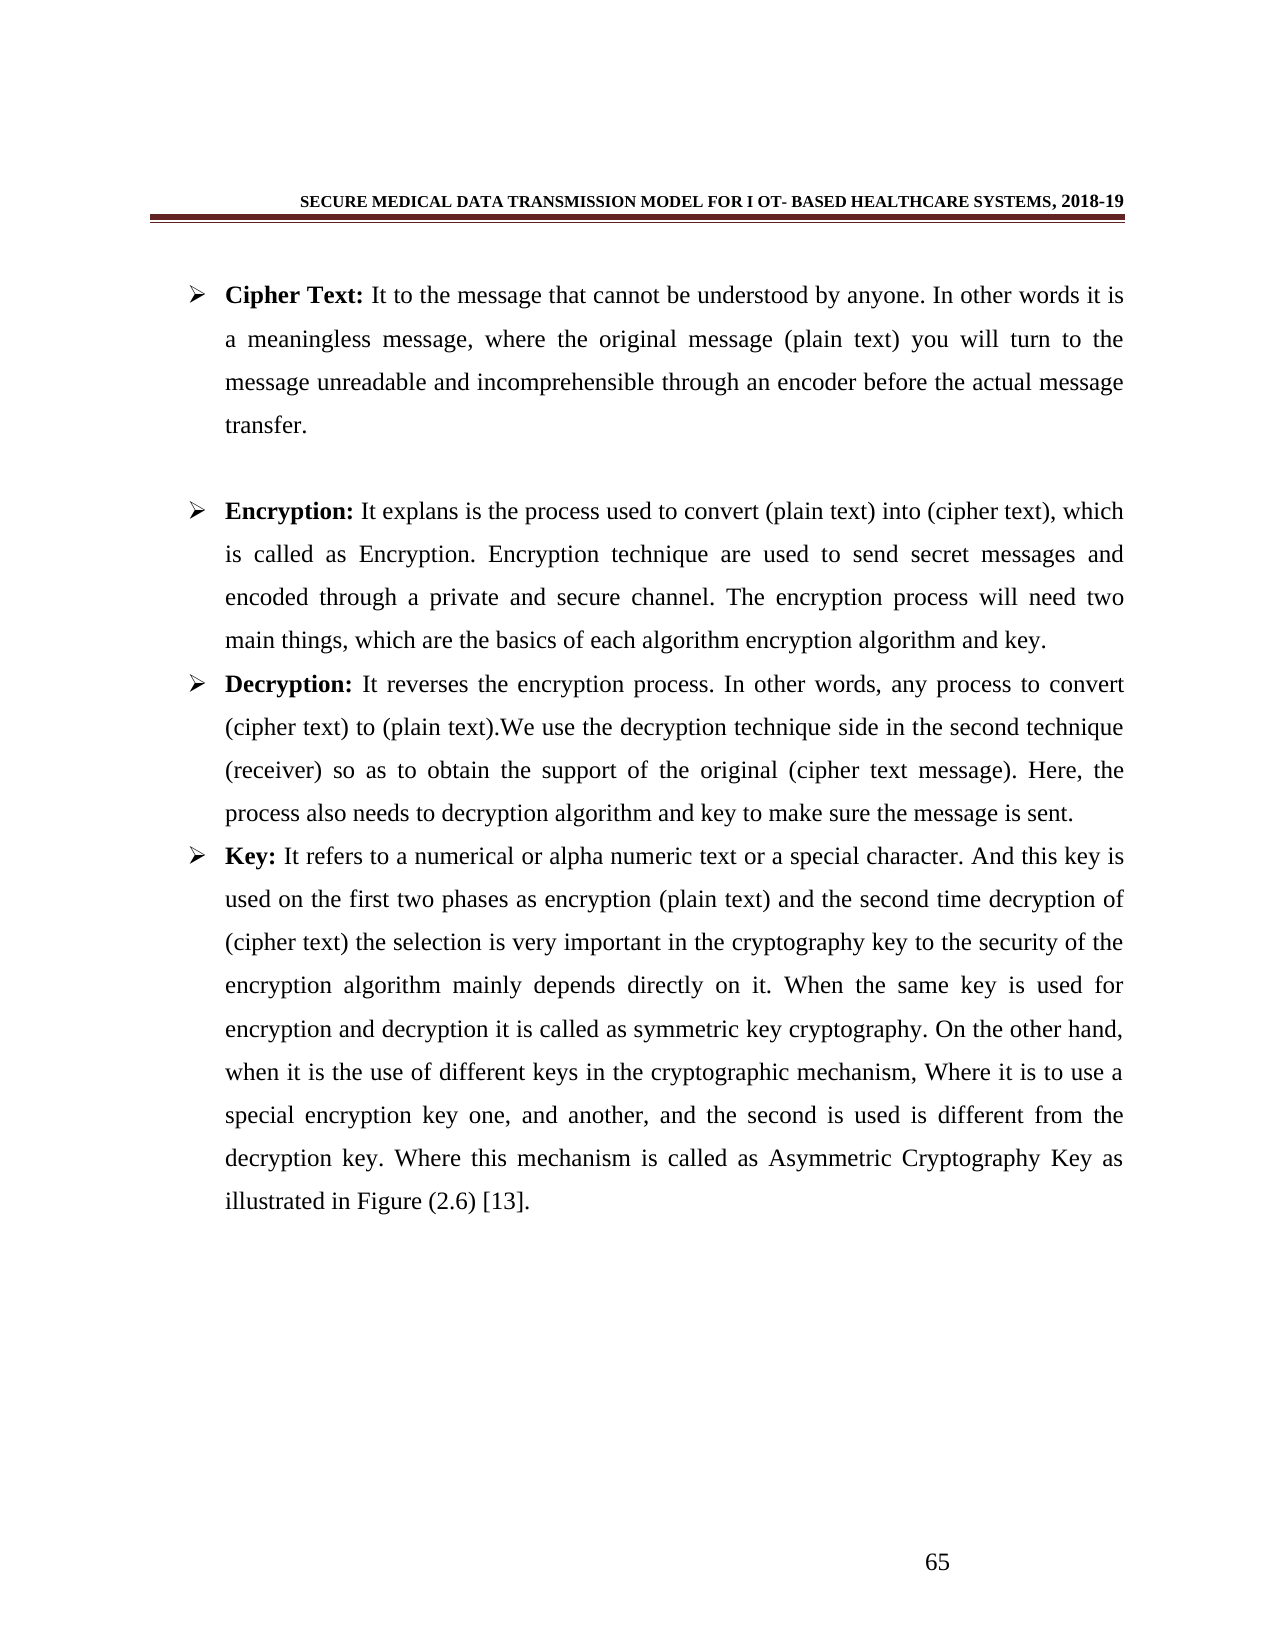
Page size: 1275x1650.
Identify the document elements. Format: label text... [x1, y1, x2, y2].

list Key: It refers to a numerical or alpha numeric text or a special character. And this key is used on the first two phases as encryption (plain text) and the second time decryption of (cipher text) the selection is very important in the cryptography key to the security of the encryption algorithm mainly depends directly on it. When the same key is used for encryption and decryption it is called as symmetric key cryptography. On the other hand, when it is the use of different keys in the cryptographic mechanism, Where it is to use a special encryption key one, and another, and the second is used is different from the decryption key. Where this mechanism is called as Asymmetric Cryptography Key as illustrated in Figure (2.6) [13]. [187, 841, 1125, 1215]
list Decryption: It reverses the encryption process. In other words, any process to convert (cipher text) to (plain text).We use the decryption technique side in the second technique (receiver) so as to obtain the support of the original (cipher text message). Here, the process also needs to decryption algorithm and key to make sure the message is sent. [187, 669, 1125, 827]
list Encryption: It explans is the process used to convert (plain text) into (cipher text), which is called as Encryption. Encryption technique are used to send secret messages and encoded through a private and secure channel. The encryption process will need two main things, which are the basics of each algorithm encryption algorithm and key. [187, 496, 1125, 654]
list Cipher Text: It to the message that cannot be understood by anyone. In other words it is a meaningless message, where the original message (plain text) you will turn to the message unreadable and incomprehensible through an encoder before the actual message transfer. [187, 281, 1125, 439]
